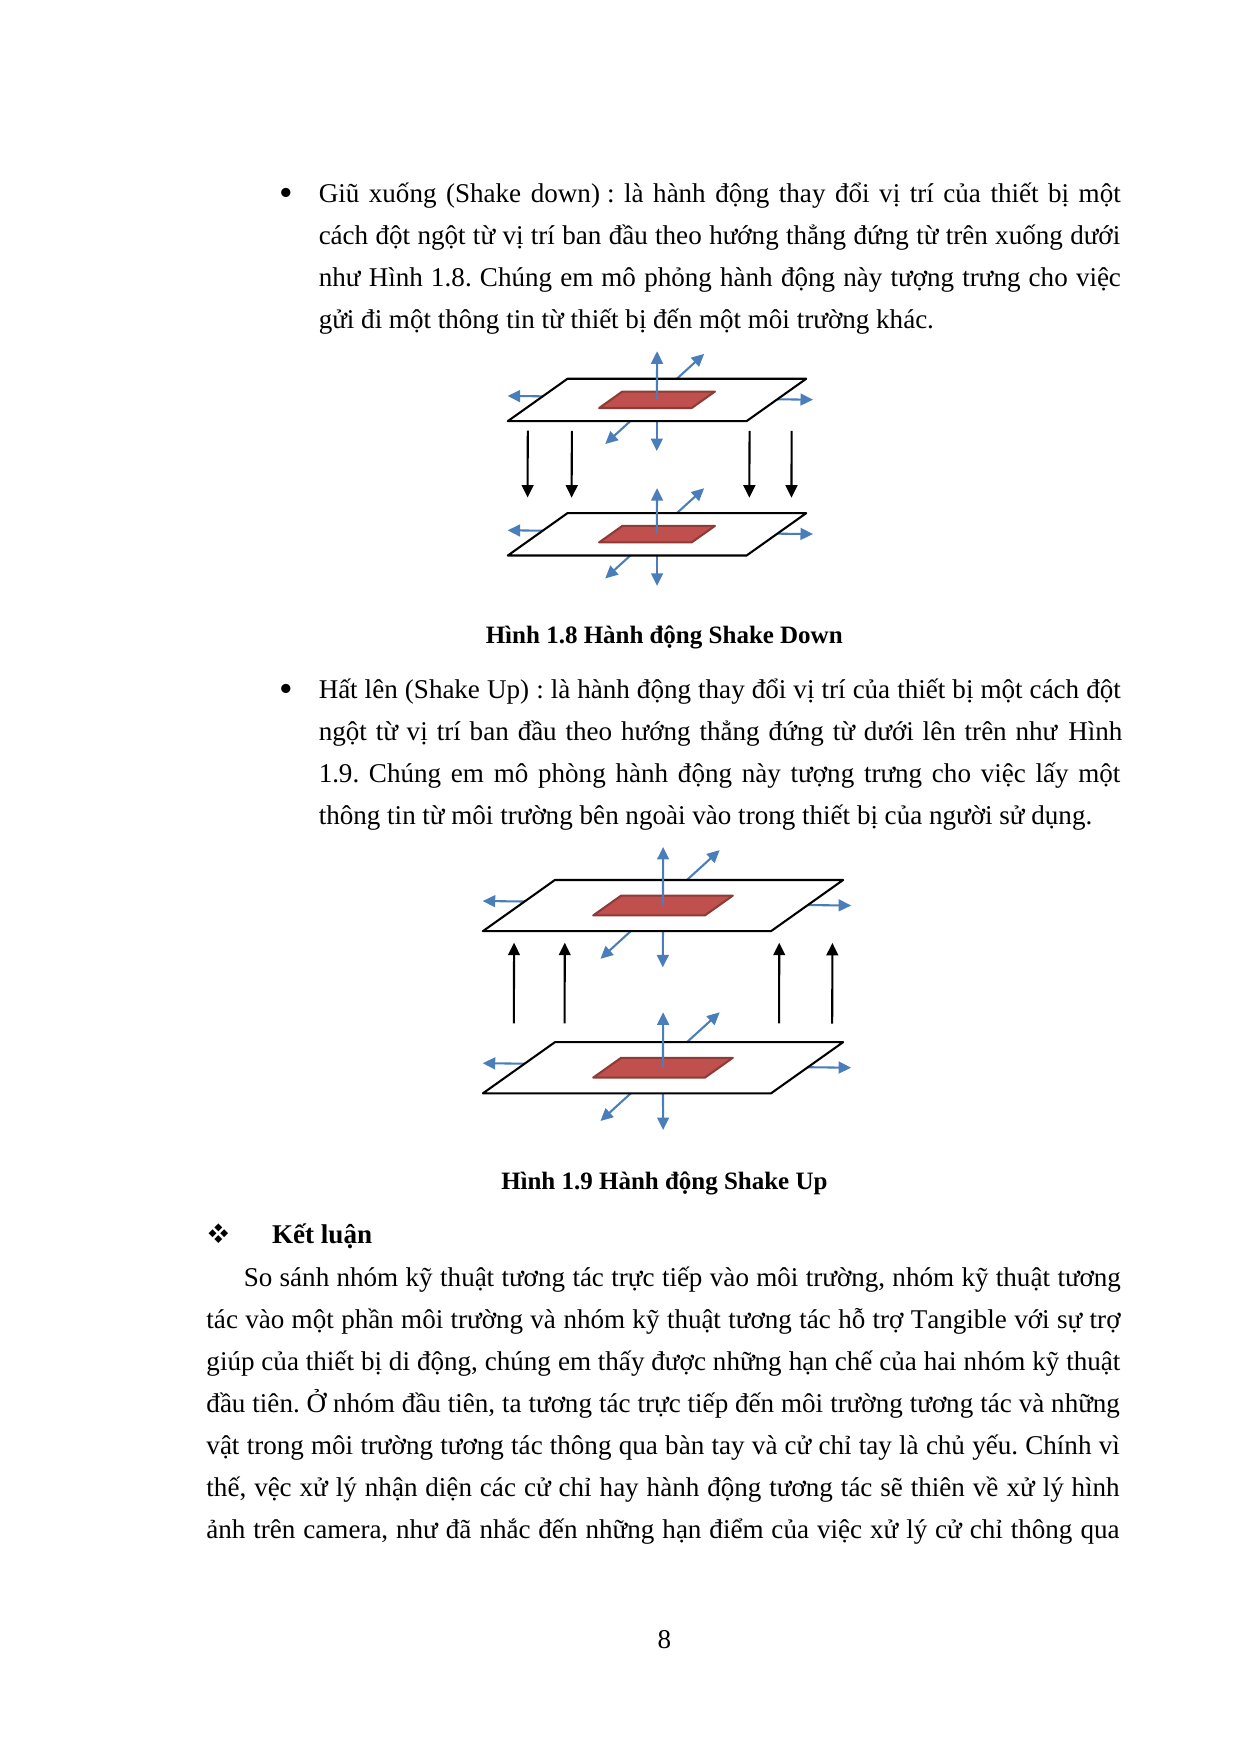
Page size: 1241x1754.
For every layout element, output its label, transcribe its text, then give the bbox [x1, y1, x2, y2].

list Hất lên (Shake Up) : là hành động thay đổi vị trí của thiết bị một cách đột ngột từ vị trí ban đầu theo hướng thẳng đứng từ dưới lên trên như Hình 1.9. Chúng em mô phòng hành động này tượng trưng cho việc lấy một thông tin từ môi trường bên ngoài vào trong thiết bị của người sử dụng. [281, 673, 1122, 830]
text Hình 1.9 Hành động Shake Up [206, 1166, 1122, 1195]
text Kết luận [206, 1219, 1122, 1250]
text Hình 1.8 Hành động Shake Down [206, 620, 1122, 649]
list Giũ xuống (Shake down) : là hành động thay đổi vị trí của thiết bị một cách đột ngột từ vị trí ban đầu theo hướng thẳng đứng từ trên xuống dưới như Hình 1.8. Chúng em mô phỏng hành động này tượng trưng cho việc gửi đi một thông tin từ thiết bị đến một môi trường khác. [281, 177, 1122, 334]
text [206, 1261, 1122, 1544]
